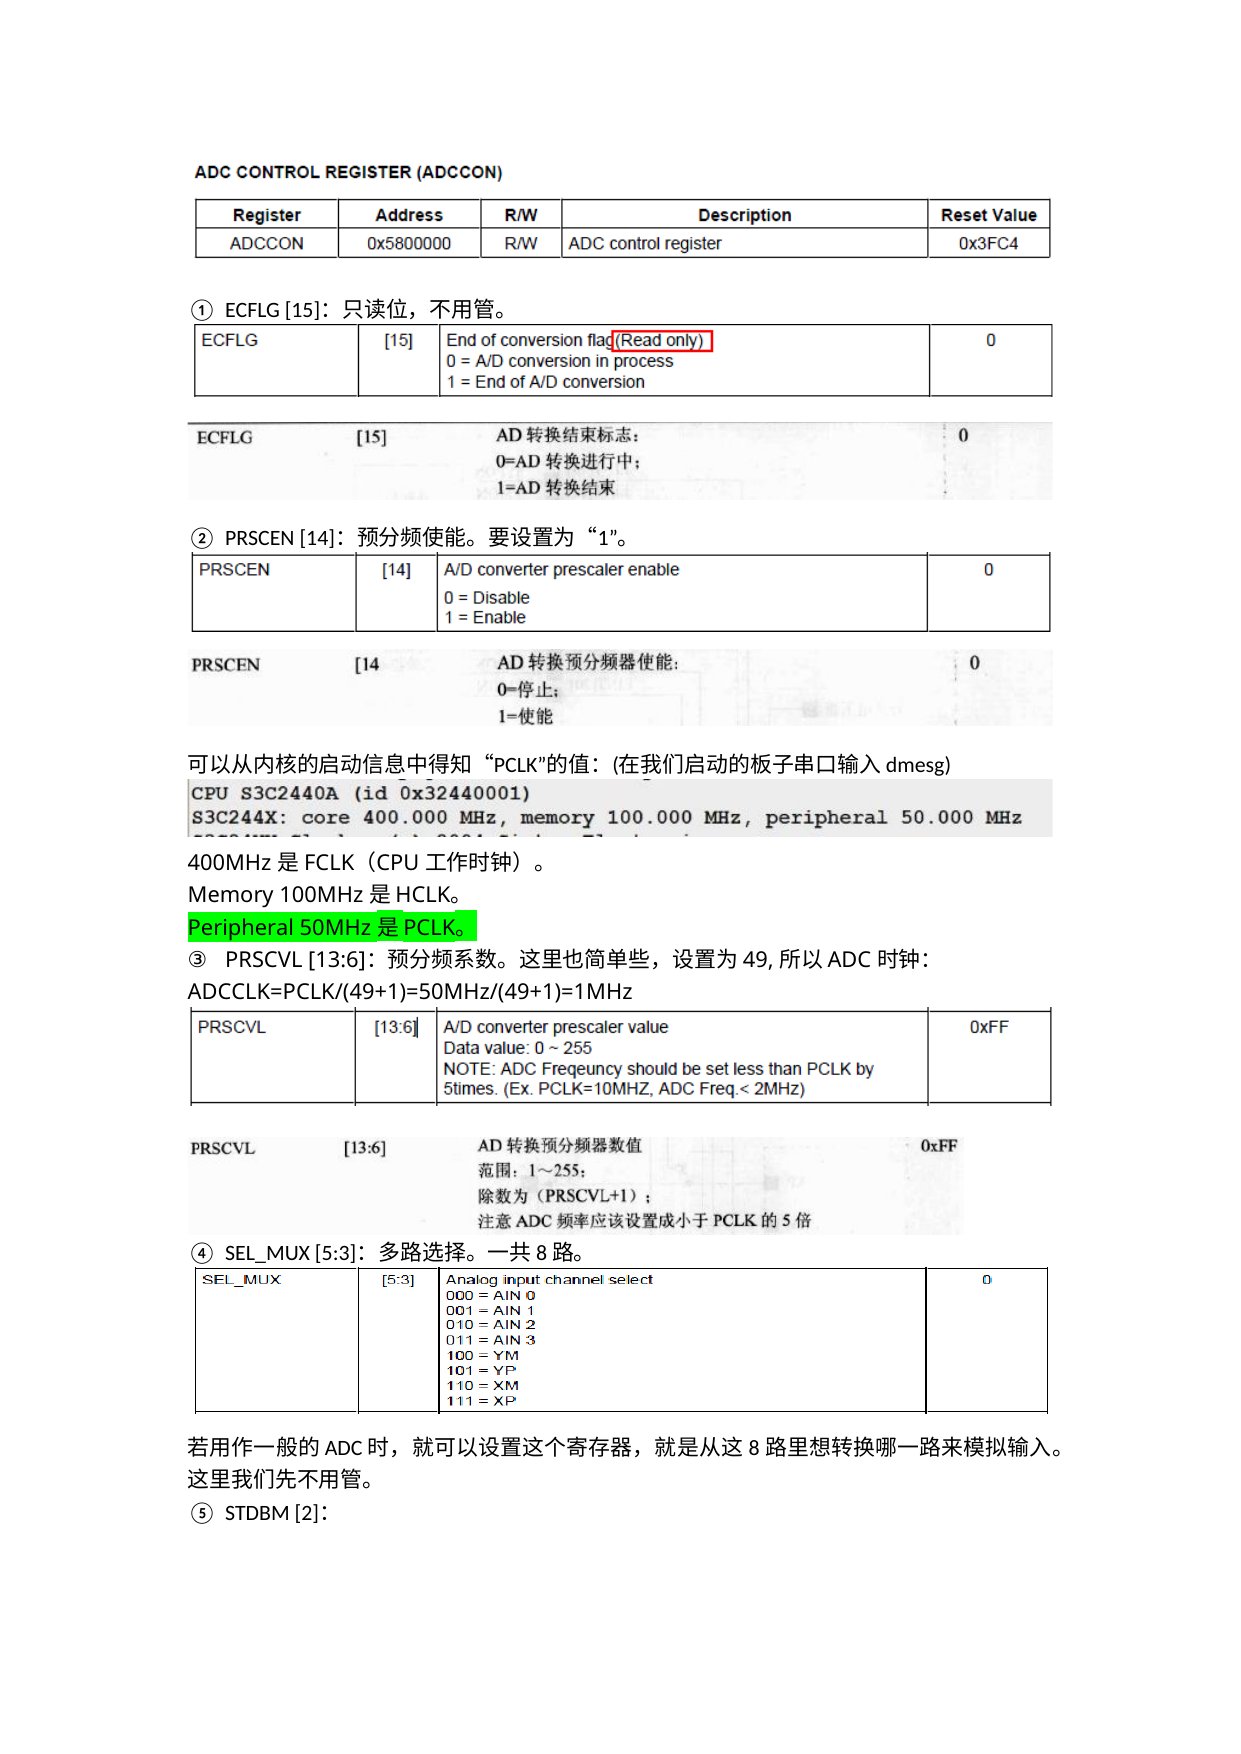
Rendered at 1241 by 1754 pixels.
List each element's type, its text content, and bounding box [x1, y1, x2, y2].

picture [187, 1267, 1050, 1414]
list ECFLG [15]：只读位，不用管。 [187, 292, 1053, 324]
text 若用作一般的ADC 时，就可以设置这个寄存器，就是从这8 路里想转换哪一路来模拟输入。这里我们先不用管。 [187, 1429, 1053, 1494]
text ADCCLK=PCLK/(49+1)=50MHz/(49+1)=1MHz [187, 974, 1053, 1007]
picture [187, 552, 1053, 632]
picture [187, 422, 1053, 500]
list PRSCVL [13:6]：预分频系数。这里也简单些，设置为 49, 所以ADC 时钟： [187, 942, 1053, 974]
picture [187, 1137, 964, 1235]
text Peripheral 50MHz 是PCLK。 [187, 909, 1053, 942]
list SEL_MUX [5:3]：多路选择。一共8 路。 [187, 1234, 1053, 1267]
picture [187, 162, 1053, 263]
text 400MHz 是 FCLK（CPU 工作时钟）。 [187, 844, 1053, 877]
list PRSCEN [14]：预分频使能。要设置为“1”。 [187, 519, 1053, 552]
list STDBM [2]： [187, 1494, 1053, 1527]
text Memory 100MHz 是HCLK。 [187, 877, 1053, 909]
picture [187, 779, 1053, 837]
text 可以从内核的启动信息中得知“PCLK”的值：(在我们启动的板子串口输入dmesg) [187, 747, 1053, 779]
